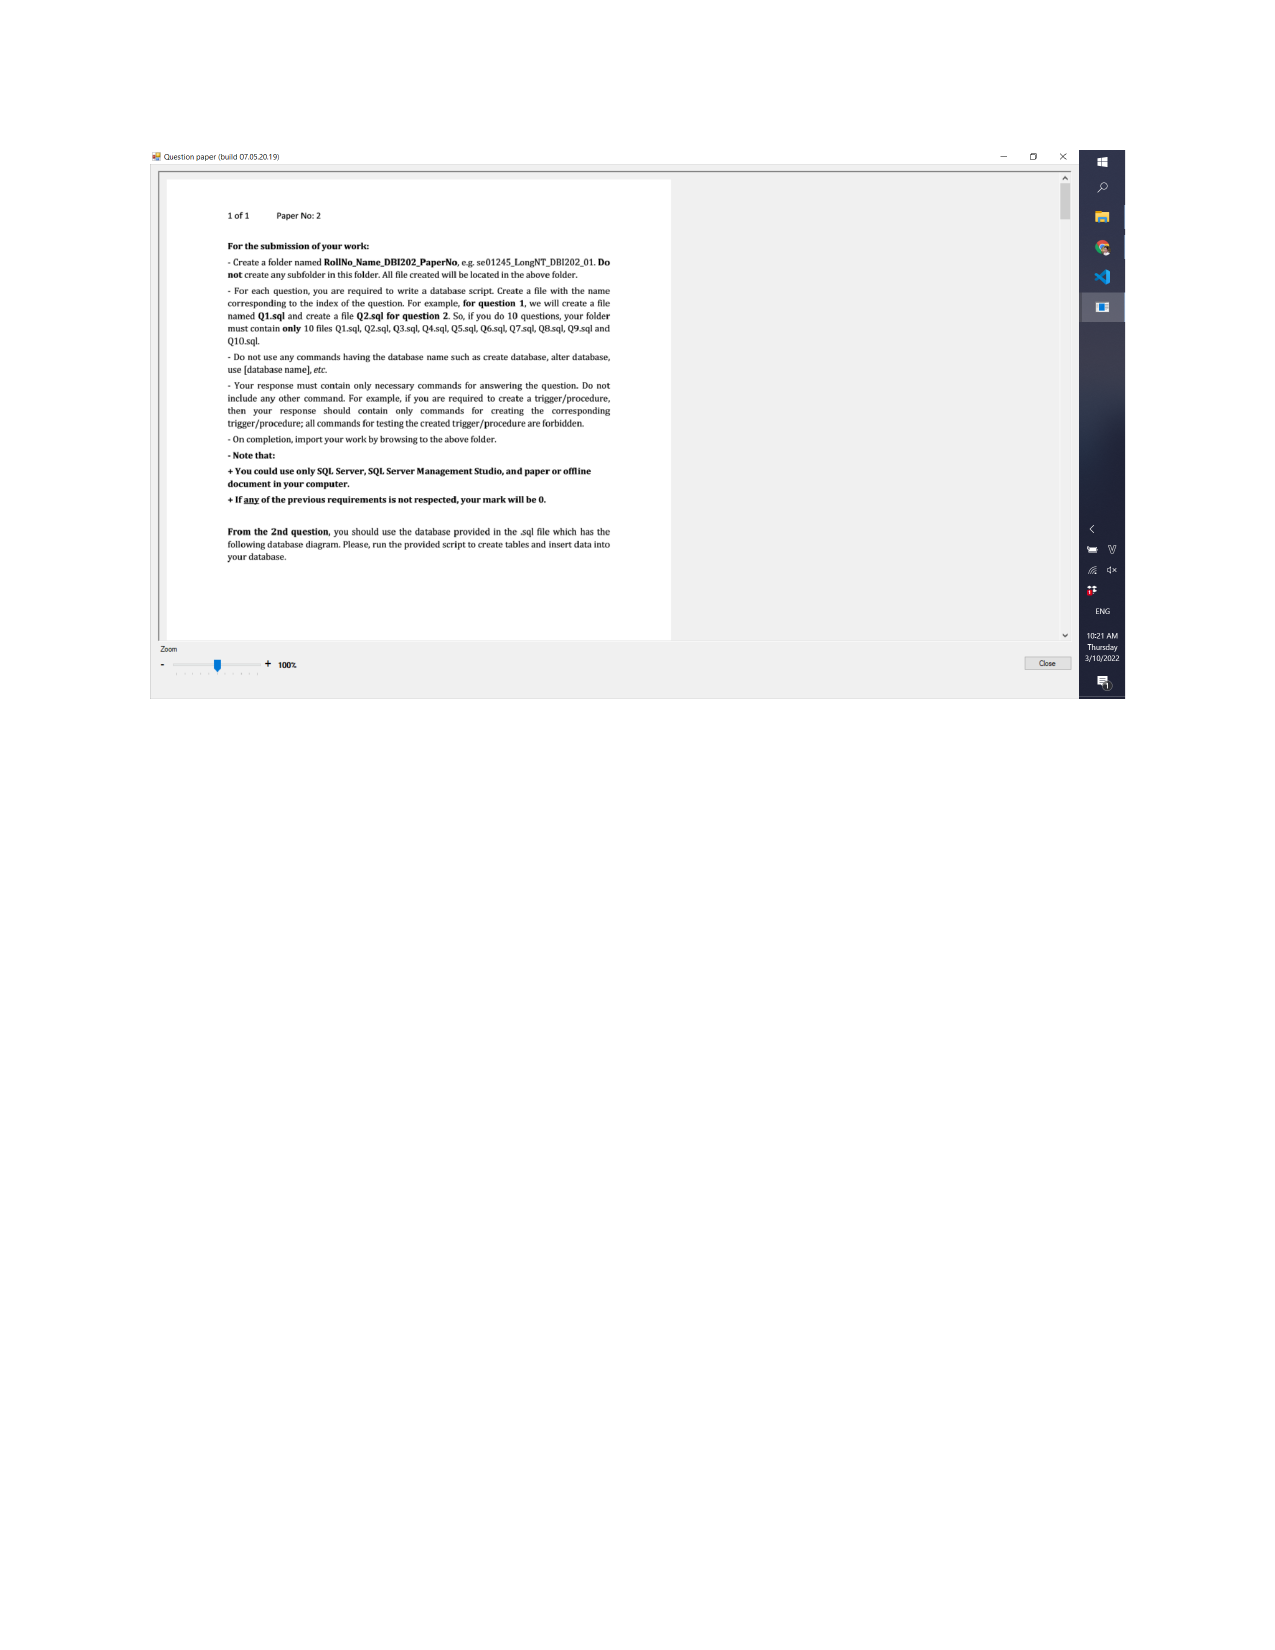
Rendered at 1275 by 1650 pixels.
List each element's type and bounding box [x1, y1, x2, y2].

picture [150, 150, 1125, 699]
